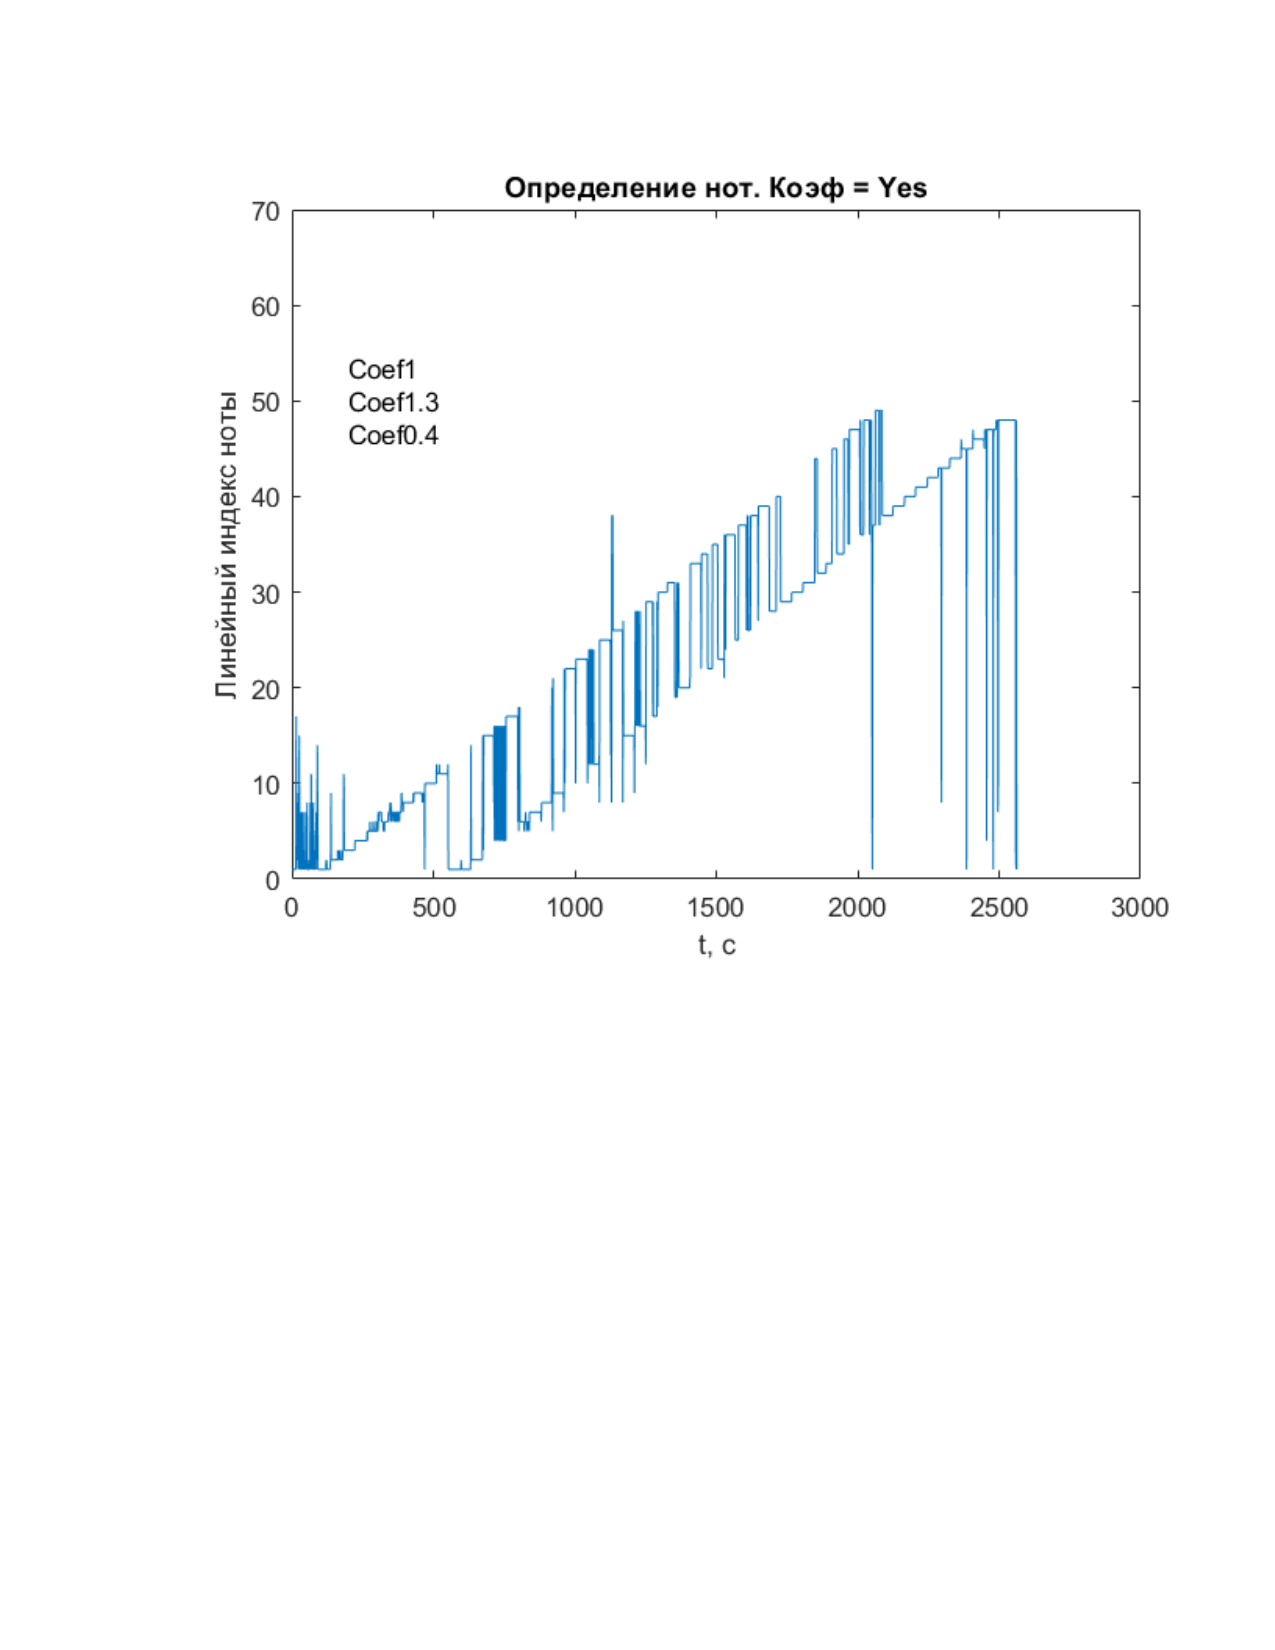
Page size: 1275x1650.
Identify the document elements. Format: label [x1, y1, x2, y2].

picture [150, 150, 1244, 970]
